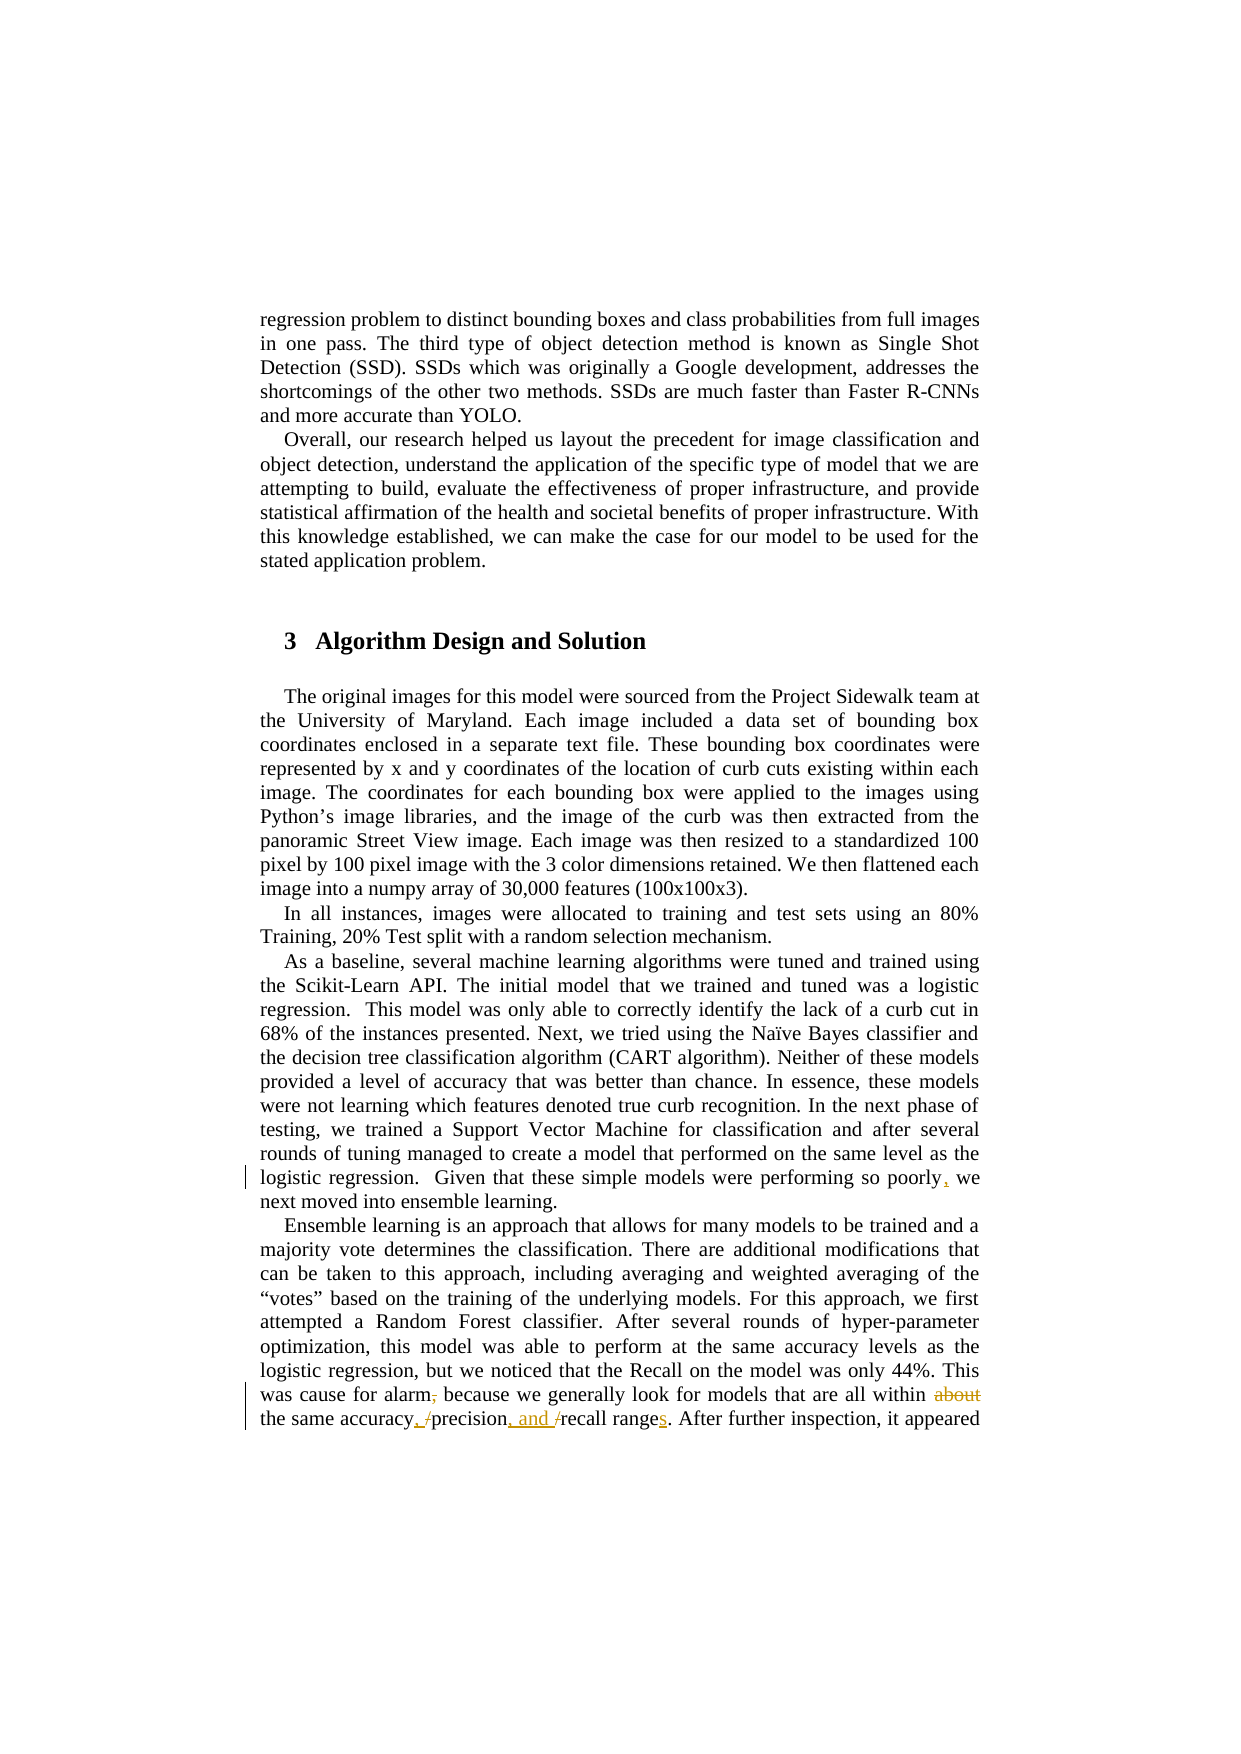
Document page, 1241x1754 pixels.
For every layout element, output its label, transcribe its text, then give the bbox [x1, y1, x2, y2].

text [260, 1213, 980, 1430]
text The original images for this model were sourced from the Project Sidewalk team at the University of Maryland. Each image included a data set of bounding box coordinates enclosed in a separate text file. These bounding box coordinates were represented by x and y coordinates of the location of curb cuts existing within each image. The coordinates for each bounding box were applied to the images using Python’s image libraries, and the image of the curb was then extracted from the panoramic Street View image. Each image was then resized to a standardized 100 pixel by 100 pixel image with the 3 color dimensions retained. We then flattened each image into a numpy array of 30,000 features (100x100x3). [260, 684, 980, 900]
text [260, 307, 980, 427]
text In all instances, images were allocated to training and test sets using an 80% Training, 20% Test split with a random selection mechanism. [260, 900, 980, 948]
text As a baseline, several machine learning algorithms were tuned and trained using the Scikit-Learn API. The initial model that we trained and tuned was a logistic regression. This model was only able to correctly identify the lack of a curb cut in 68% of the instances presented. Next, we tried using the Naïve Bayes classifier and the decision tree classification algorithm (CART algorithm). Neither of these models provided a level of accuracy that was better than chance. In essence, these models were not learning which features denoted true curb recognition. In the next phase of testing, we trained a Support Vector Machine for classification and after several rounds of tuning managed to create a model that performed on the same level as the logistic regression. Given that these simple models were performing so poorly we next moved into ensemble learning. [260, 948, 980, 1213]
subtitle 3 Algorithm Design and Solution [260, 626, 980, 655]
text Overall, our research helped us layout the precedent for image classification and object detection, understand the application of the specific type of model that we are attempting to build, evaluate the effectiveness of proper infrastructure, and provide statistical affirmation of the health and societal benefits of proper infrastructure. With this knowledge established, we can make the case for our model to be used for the stated application problem. [260, 427, 980, 572]
